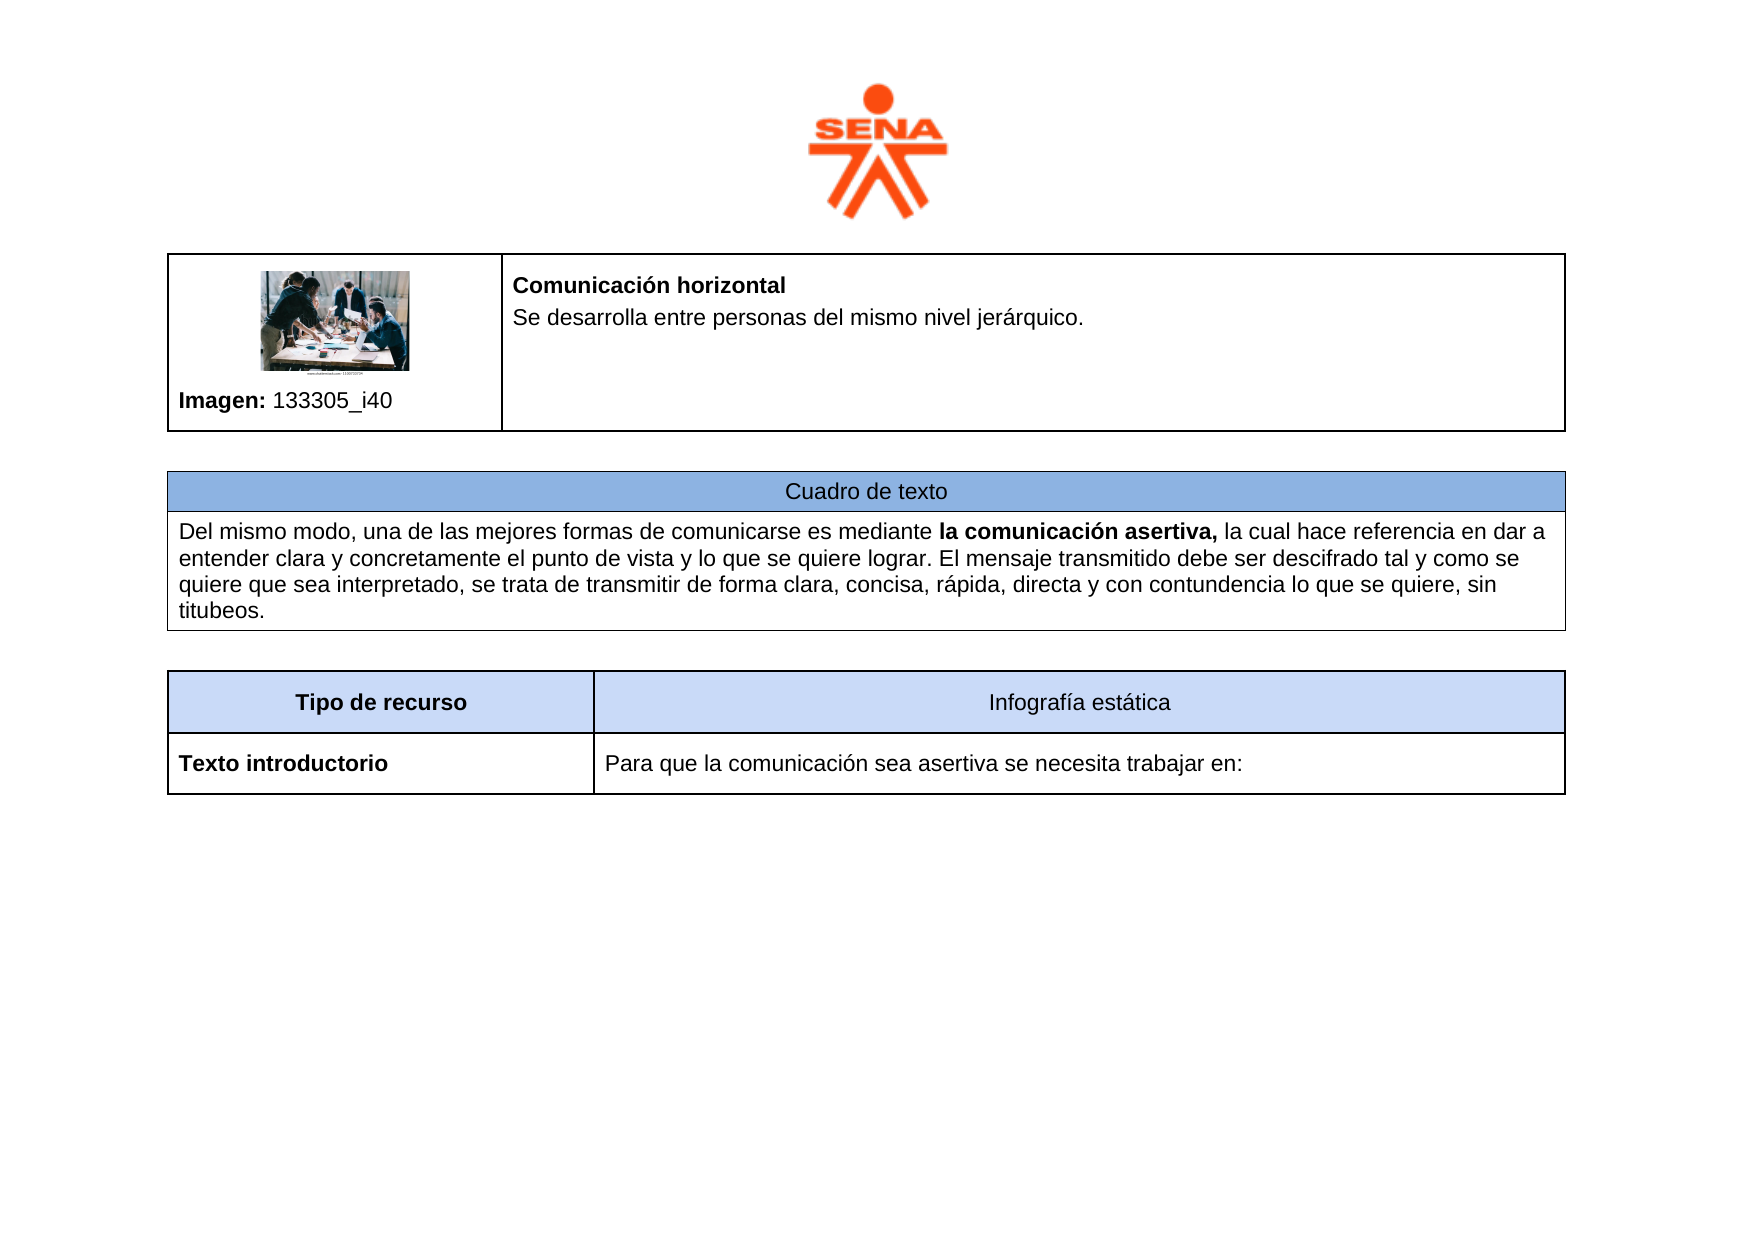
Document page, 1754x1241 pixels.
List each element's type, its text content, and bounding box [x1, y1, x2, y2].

table_cell Imagen: 133305_i40 [169, 255, 501, 430]
table_header Cuadro de texto [168, 472, 1565, 511]
table_header Tipo de recurso [169, 672, 593, 732]
picture [796, 75, 958, 227]
table_cell Del mismo modo, una de las mejores formas de comunicarse es mediante la comunicación asertiva, la cual hace referencia en dar a entender clara y concretamente el punto de vista y lo que se quiere lograr. El mensaje transmitido debe ser descifrado tal y como se quiere que sea interpretado, se trata de transmitir de forma clara, concisa, rápida, directa y con contundencia lo que se quiere, sin titubeos. [168, 512, 1565, 630]
table_cell Comunicación horizontal Se desarrolla entre personas del mismo nivel jerárquico. [503, 255, 1564, 430]
picture [260, 271, 410, 376]
table_cell Para que la comunicación sea asertiva se necesita trabajar en: [595, 734, 1564, 793]
table_header Infografía estática [595, 672, 1564, 732]
table_cell Texto introductorio [169, 734, 593, 793]
